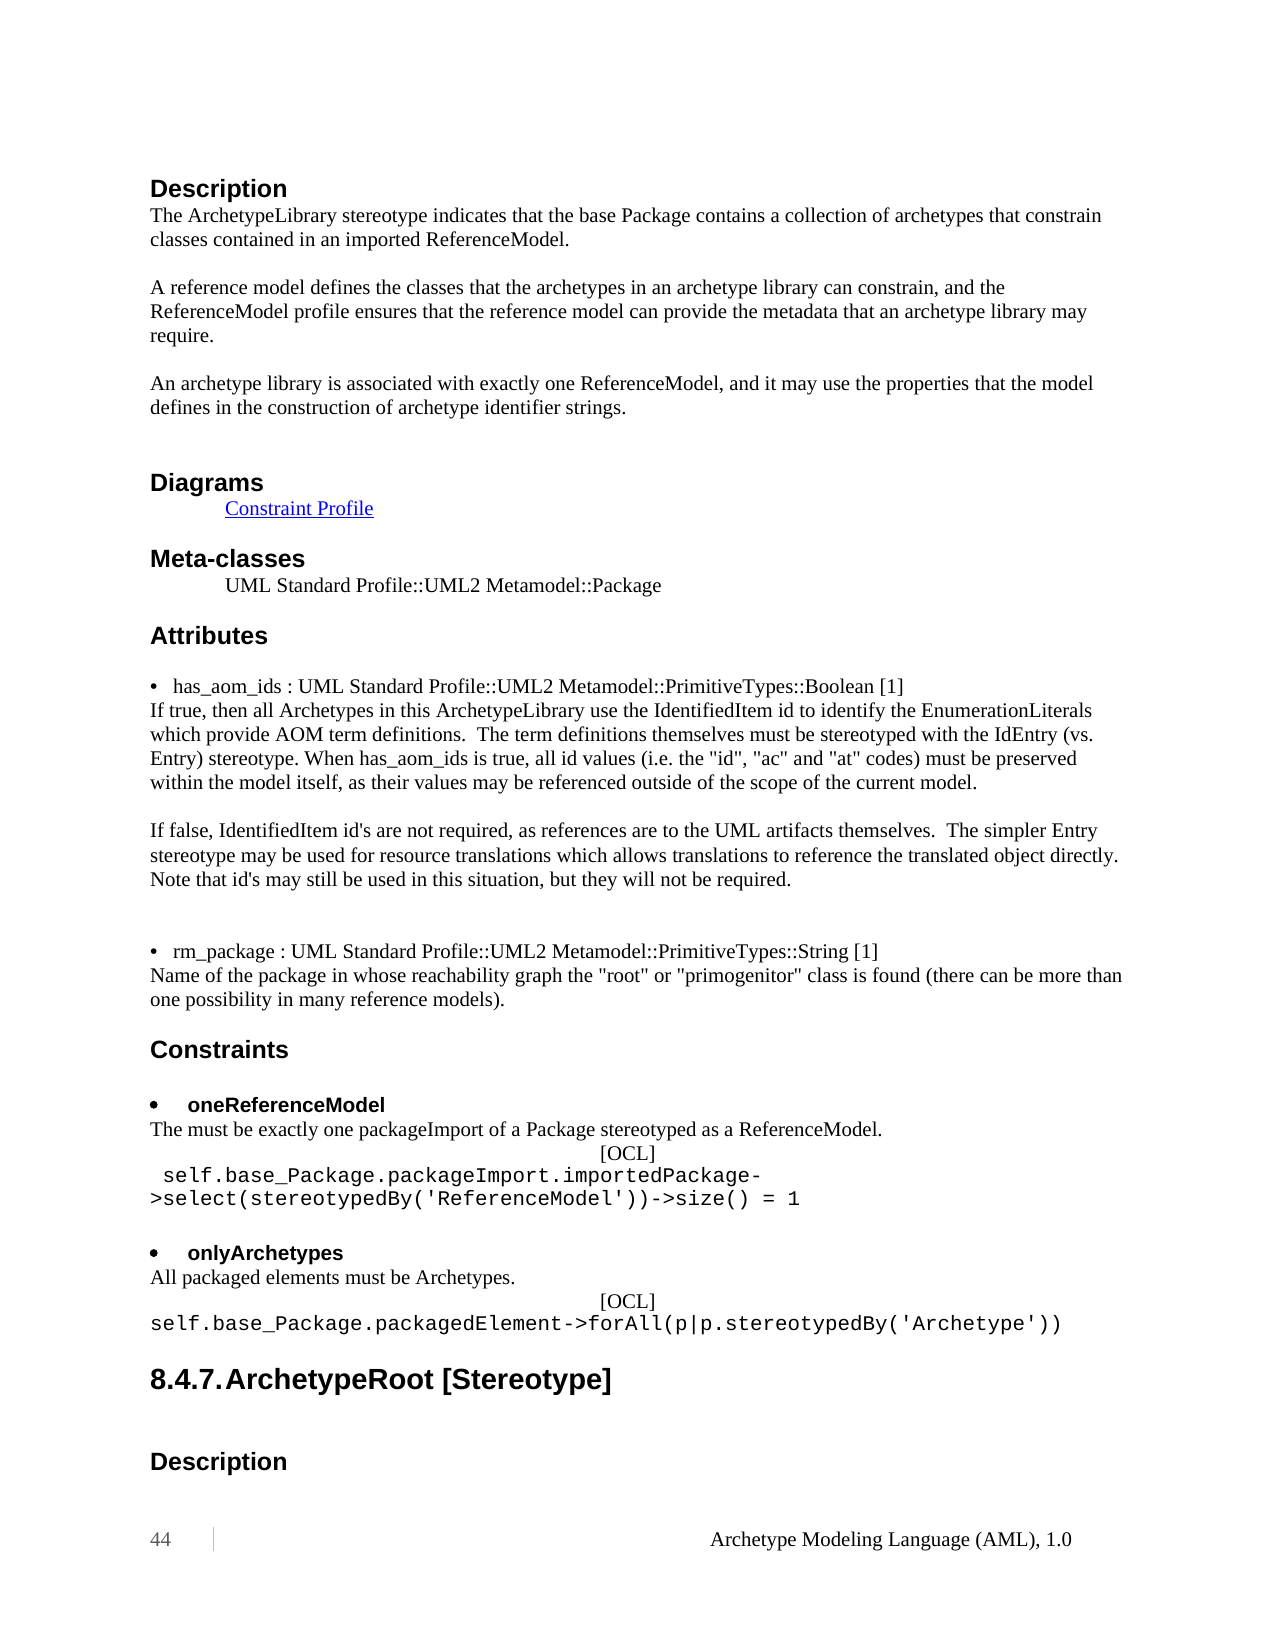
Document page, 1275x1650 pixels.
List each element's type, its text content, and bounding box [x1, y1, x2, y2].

text self.base_Package.packageImport.importedPackage->select(stereotypedBy('ReferenceModel'))->size() = 1 [150, 1165, 1125, 1212]
text Constraint Profile [225, 496, 1125, 520]
text Description [150, 174, 1125, 203]
text Attributes [150, 621, 1125, 650]
text • has_aom_ids : UML Standard Profile::UML2 Metamodel::PrimitiveTypes::Boolean [1] [150, 674, 1125, 698]
text An archetype library is associated with exactly one ReferenceModel, and it may use the properties that the model defines in the construction of archetype identifier strings. [150, 371, 1125, 419]
text If false, IdentifiedItem id's are not required, as references are to the UML artifacts themselves. The simpler Entry stereotype may be used for resource translations which allows translations to reference the translated object directly. Note that id's may still be used in this situation, but they will not be required. [150, 818, 1125, 891]
text If true, then all Archetypes in this ArchetypeLibrary use the IdentifiedItem id to identify the EnumerationLiterals which provide AOM term definitions. The term definitions themselves must be stereotyped with the IdEntry (vs. Entry) stereotype. When has_aom_ids is true, all id values (i.e. the "id", "ac" and "at" codes) must be preserved within the model itself, as their values may be referenced outside of the scope of the current model. [150, 698, 1125, 794]
text [OCL] [525, 1289, 1125, 1313]
text Description [150, 1447, 1125, 1475]
list oneReferenceModel [150, 1092, 1125, 1117]
text UML Standard Profile::UML2 Metamodel::Package [150, 573, 1125, 597]
text self.base_Package.packagedElement->forAll(p|p.stereotypedBy('Archetype')) [150, 1313, 1125, 1337]
text The ArchetypeLibrary stereotype indicates that the base Package contains a collection of archetypes that constrain classes contained in an imported ReferenceModel. [150, 203, 1125, 251]
text Diagrams [150, 467, 1125, 496]
text Constraints [150, 1035, 1125, 1064]
text Meta-classes [150, 544, 1125, 573]
subtitle ArchetypeRoot [Stereotype] [150, 1362, 1125, 1396]
text A reference model defines the classes that the archetypes in an archetype library can constrain, and the ReferenceModel profile ensures that the reference model can provide the metadata that an archetype library may require. [150, 275, 1125, 347]
text • rm_package : UML Standard Profile::UML2 Metamodel::PrimitiveTypes::String [1] [150, 939, 1125, 963]
text [OCL] [525, 1141, 1125, 1165]
text Name of the package in whose reachability graph the "root" or "primogenitor" class is found (there can be more than one possibility in many reference models). [150, 963, 1125, 1011]
list onlyArchetypes [150, 1241, 1125, 1265]
text All packaged elements must be Archetypes. [150, 1265, 1125, 1289]
text The must be exactly one packageImport of a Package stereotyped as a ReferenceModel. [150, 1117, 1125, 1141]
